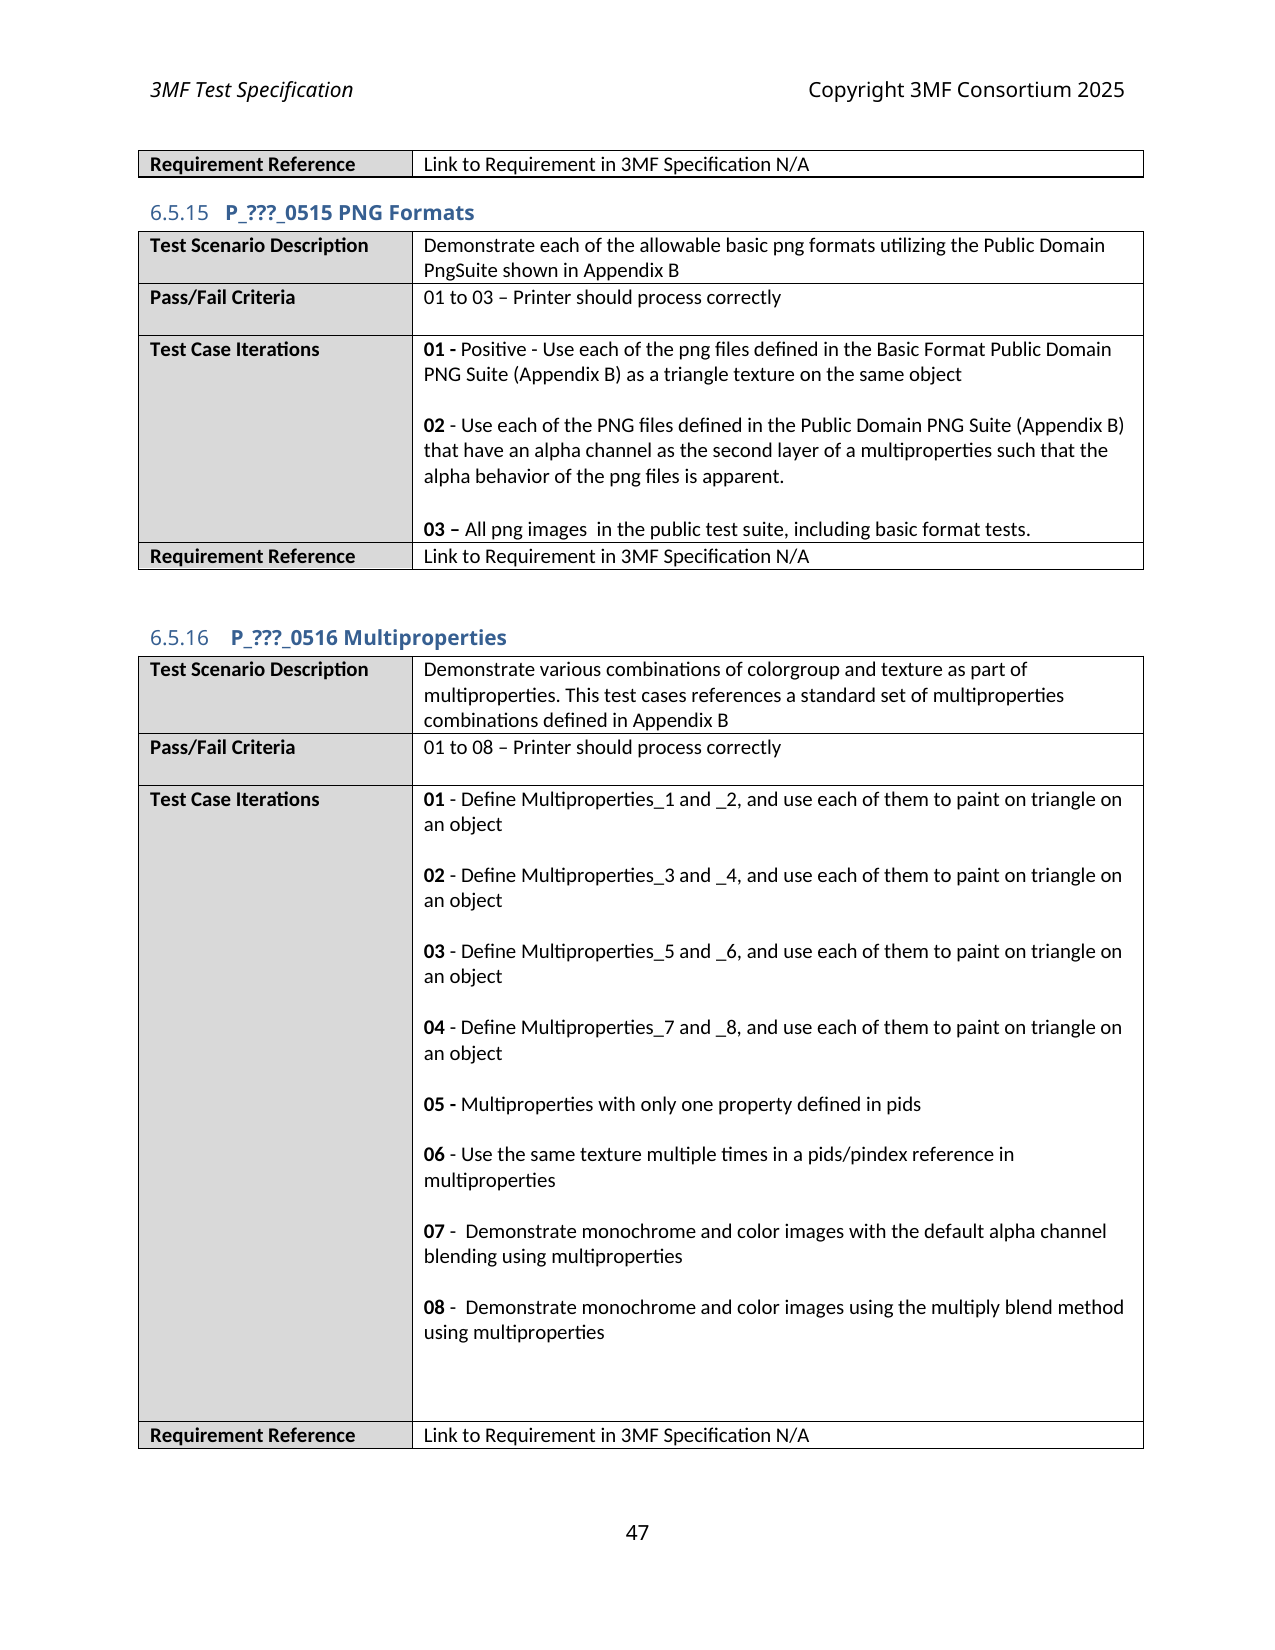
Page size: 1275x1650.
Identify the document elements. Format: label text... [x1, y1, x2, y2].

table_cell 01 to 08 – Printer should process correctly [413, 734, 1143, 785]
table_cell Test Case Iterations [139, 336, 412, 542]
table_cell 01 - Define Multiproperties_1 and _2, and use each of them to paint on triangle on an object 02 - Define Multiproperties_3 and _4, and use each of them to paint on triangle on an object 03 - Define Multiproperties_5 and _6, and use each of them to paint on triangle on an object 04 - Define Multiproperties_7 and _8, and use each of them to paint on triangle on an object 05 - Multiproperties with only one property defined in pids 06 - Use the same texture multiple times in a pids/pindex reference in multiproperties 07 - Demonstrate monochrome and color images with the default alpha channel blending using multiproperties 08 - Demonstrate monochrome and color images using the multiply blend method using multiproperties [413, 786, 1143, 1421]
table_cell Requirement Reference [139, 543, 412, 568]
table_header Demonstrate each of the allowable basic png formats utilizing the Public Domain PngSuite shown in Appendix B [413, 232, 1143, 283]
table_cell Pass/Fail Criteria [139, 284, 412, 335]
table_cell 01 to 03 – Printer should process correctly [413, 284, 1143, 335]
table_cell Test Case Iterations [139, 786, 412, 1421]
table_header Demonstrate various combinations of colorgroup and texture as part of multiproperties. This test cases references a standard set of multiproperties combinations defined in Appendix B [413, 657, 1143, 733]
table_header Test Scenario Description [139, 232, 412, 283]
table_cell Link to Requirement in 3MF Specification N/A [413, 151, 1143, 176]
table_cell 01 - Positive - Use each of the png files defined in the Basic Format Public Domain PNG Suite (Appendix B) as a triangle texture on the same object 02 - Use each of the PNG files defined in the Public Domain PNG Suite (Appendix B) that have an alpha channel as the second layer of a multiproperties such that the alpha behavior of the png files is apparent. 03 – All png images in the public test suite, including basic format tests. [413, 336, 1143, 542]
subtitle P_???_0516 Multiproperties [150, 623, 1125, 651]
subtitle P_???_0515 PNG Formats [150, 198, 1125, 227]
table_cell Link to Requirement in 3MF Specification N/A [413, 543, 1143, 568]
table_cell Pass/Fail Criteria [139, 734, 412, 785]
table_cell Link to Requirement in 3MF Specification N/A [413, 1422, 1143, 1448]
table_cell Requirement Reference [139, 1422, 412, 1448]
table_cell Requirement Reference [139, 151, 412, 176]
table_header Test Scenario Description [139, 657, 412, 733]
